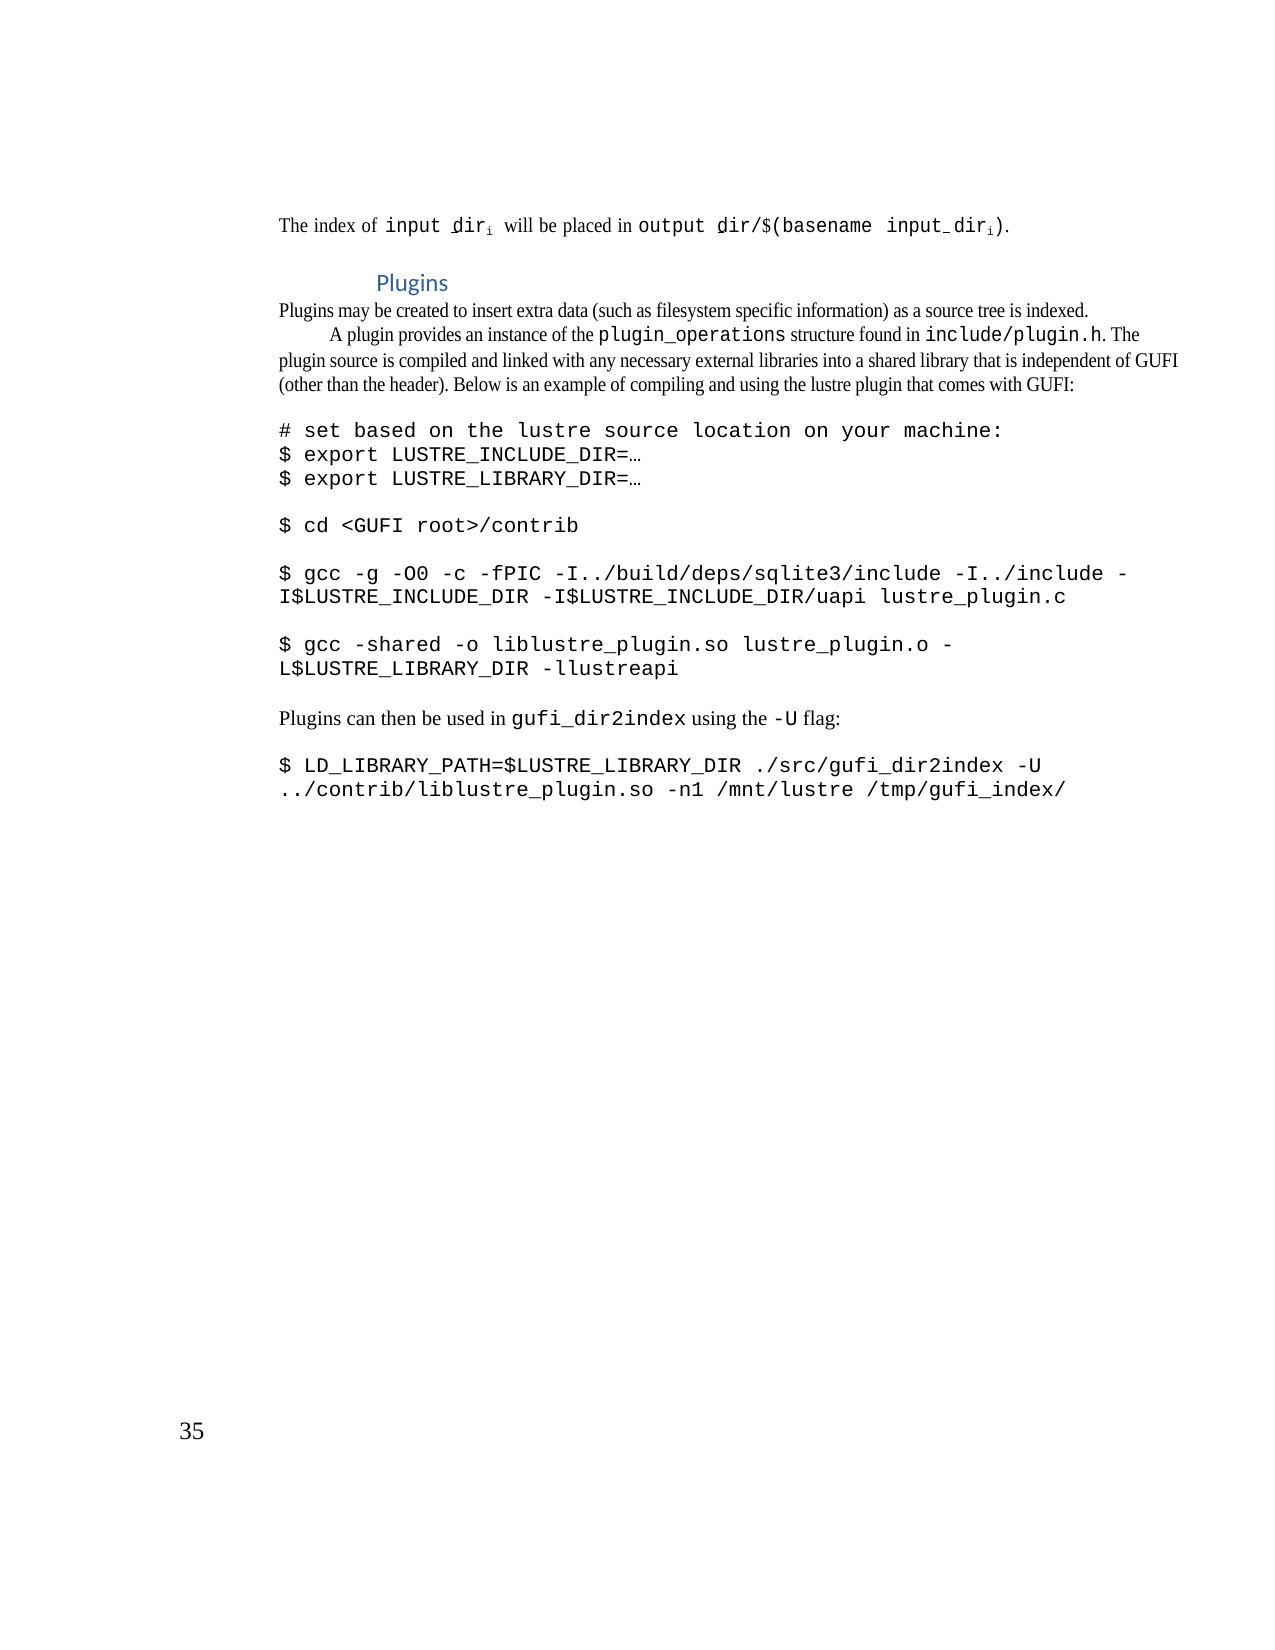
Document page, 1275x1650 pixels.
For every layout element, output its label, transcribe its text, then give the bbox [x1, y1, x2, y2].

text A plugin provides an instance of the plugin_operations structure found in include/plugin.h. The plugin source is compiled and linked with any necessary external libraries into a shared library that is independent of GUFI (other than the header). Below is an example of compiling and using the lustre plugin that comes with GUFI: [279, 322, 1183, 396]
text Plugins can then be used in gufi_dir2index using the -U flag: [279, 706, 1183, 731]
text $ gcc -g -O0 -c -fPIC -I../build/deps/sqlite3/include -I../include -I$LUSTRE_INCLUDE_DIR -I$LUSTRE_INCLUDE_DIR/uapi lustre_plugin.c [279, 563, 1183, 610]
text $ gcc -shared -o liblustre_plugin.so lustre_plugin.o -L$LUSTRE_LIBRARY_DIR -llustreapi [279, 634, 1183, 681]
subtitle Plugins [376, 267, 1183, 298]
text The index of input diri will be placed in output dir/$(basename input diri). [279, 213, 1183, 239]
text Plugins may be created to insert extra data (such as filesystem specific information) as a source tree is indexed. [279, 298, 1183, 322]
text $ cd <GUFI root>/contrib [279, 515, 1183, 539]
text $ LD_LIBRARY_PATH=$LUSTRE_LIBRARY_DIR ./src/gufi_dir2index -U ../contrib/liblustre_plugin.so -n1 /mnt/lustre /tmp/gufi_index/ [279, 756, 1183, 803]
text # set based on the lustre source location on your machine: [279, 420, 1183, 444]
text $ export LUSTRE_LIBRARY_DIR=… [279, 468, 1183, 491]
text $ export LUSTRE_INCLUDE_DIR=… [279, 444, 1183, 468]
